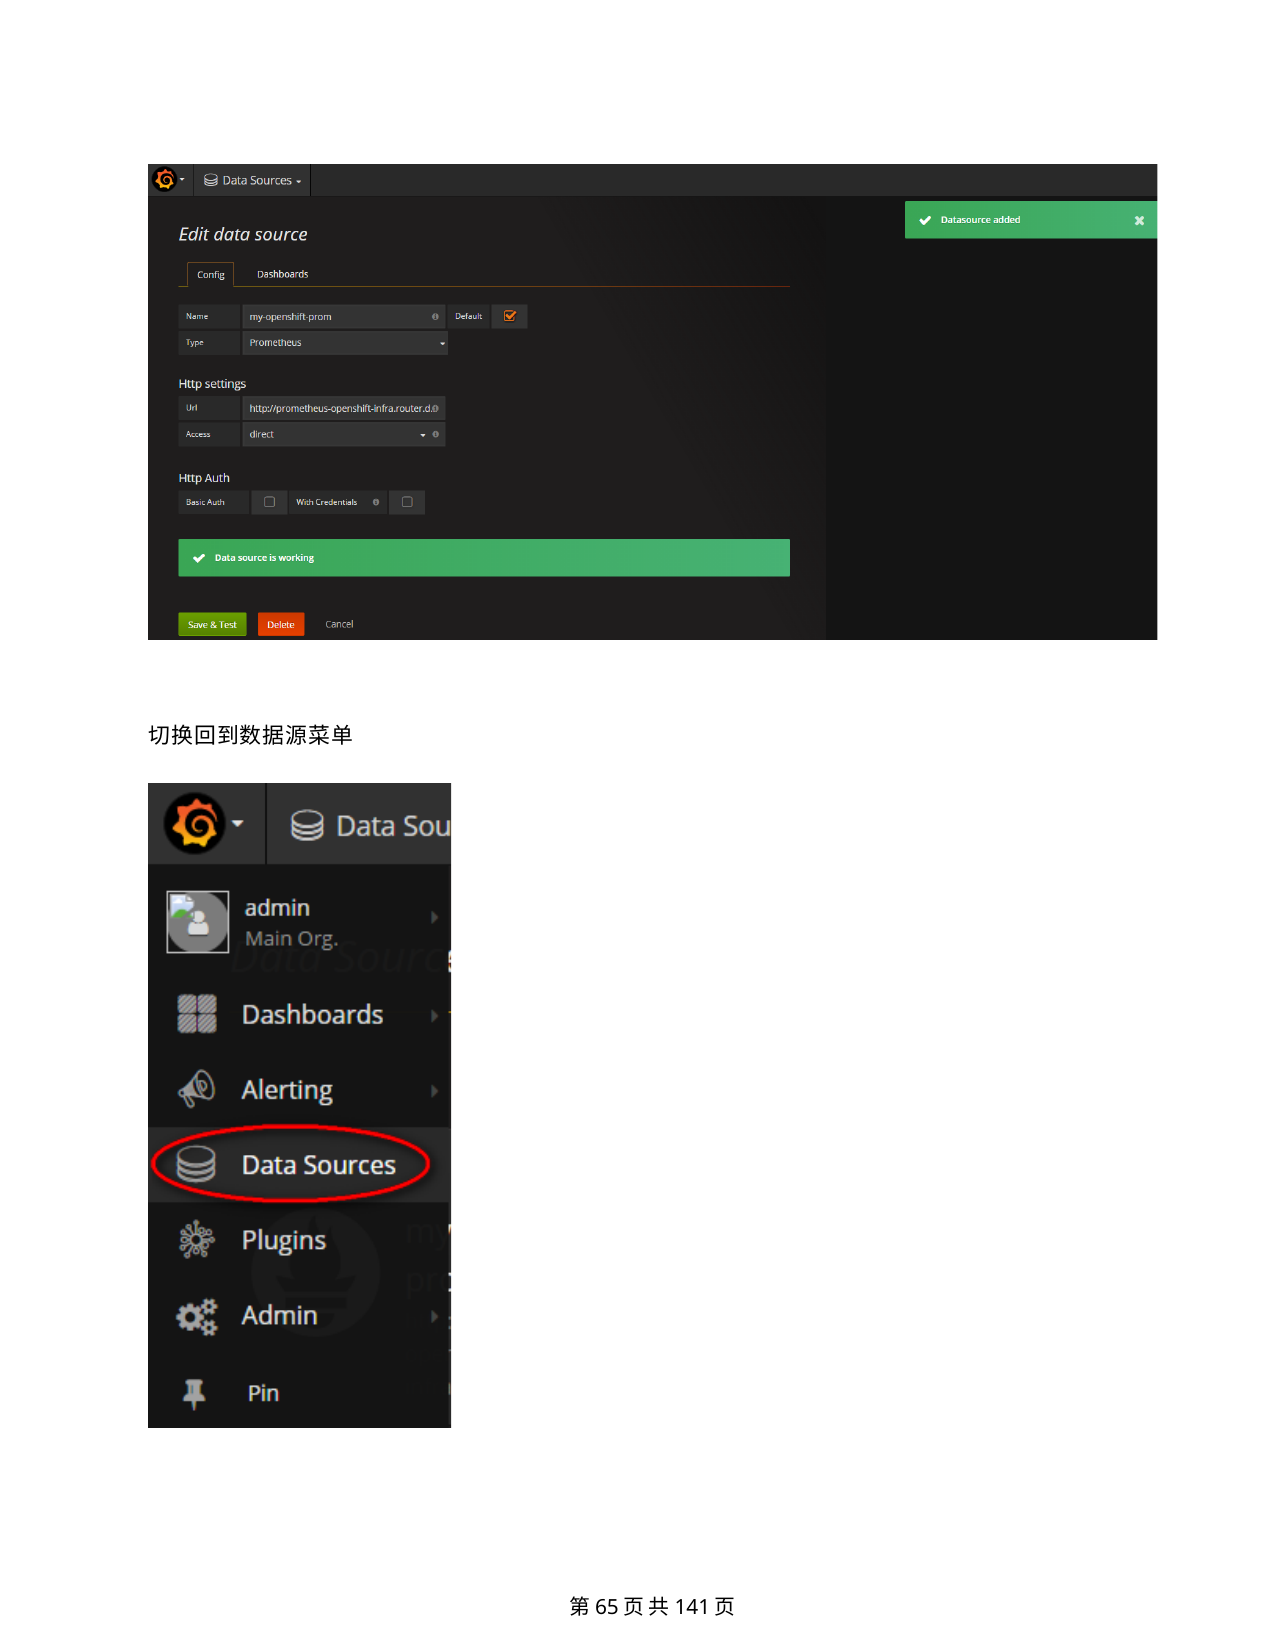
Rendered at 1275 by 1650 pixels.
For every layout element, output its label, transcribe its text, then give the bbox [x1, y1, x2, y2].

picture [148, 783, 452, 1428]
text 切换回到数据源菜单 [148, 715, 1156, 752]
picture [148, 164, 1158, 640]
